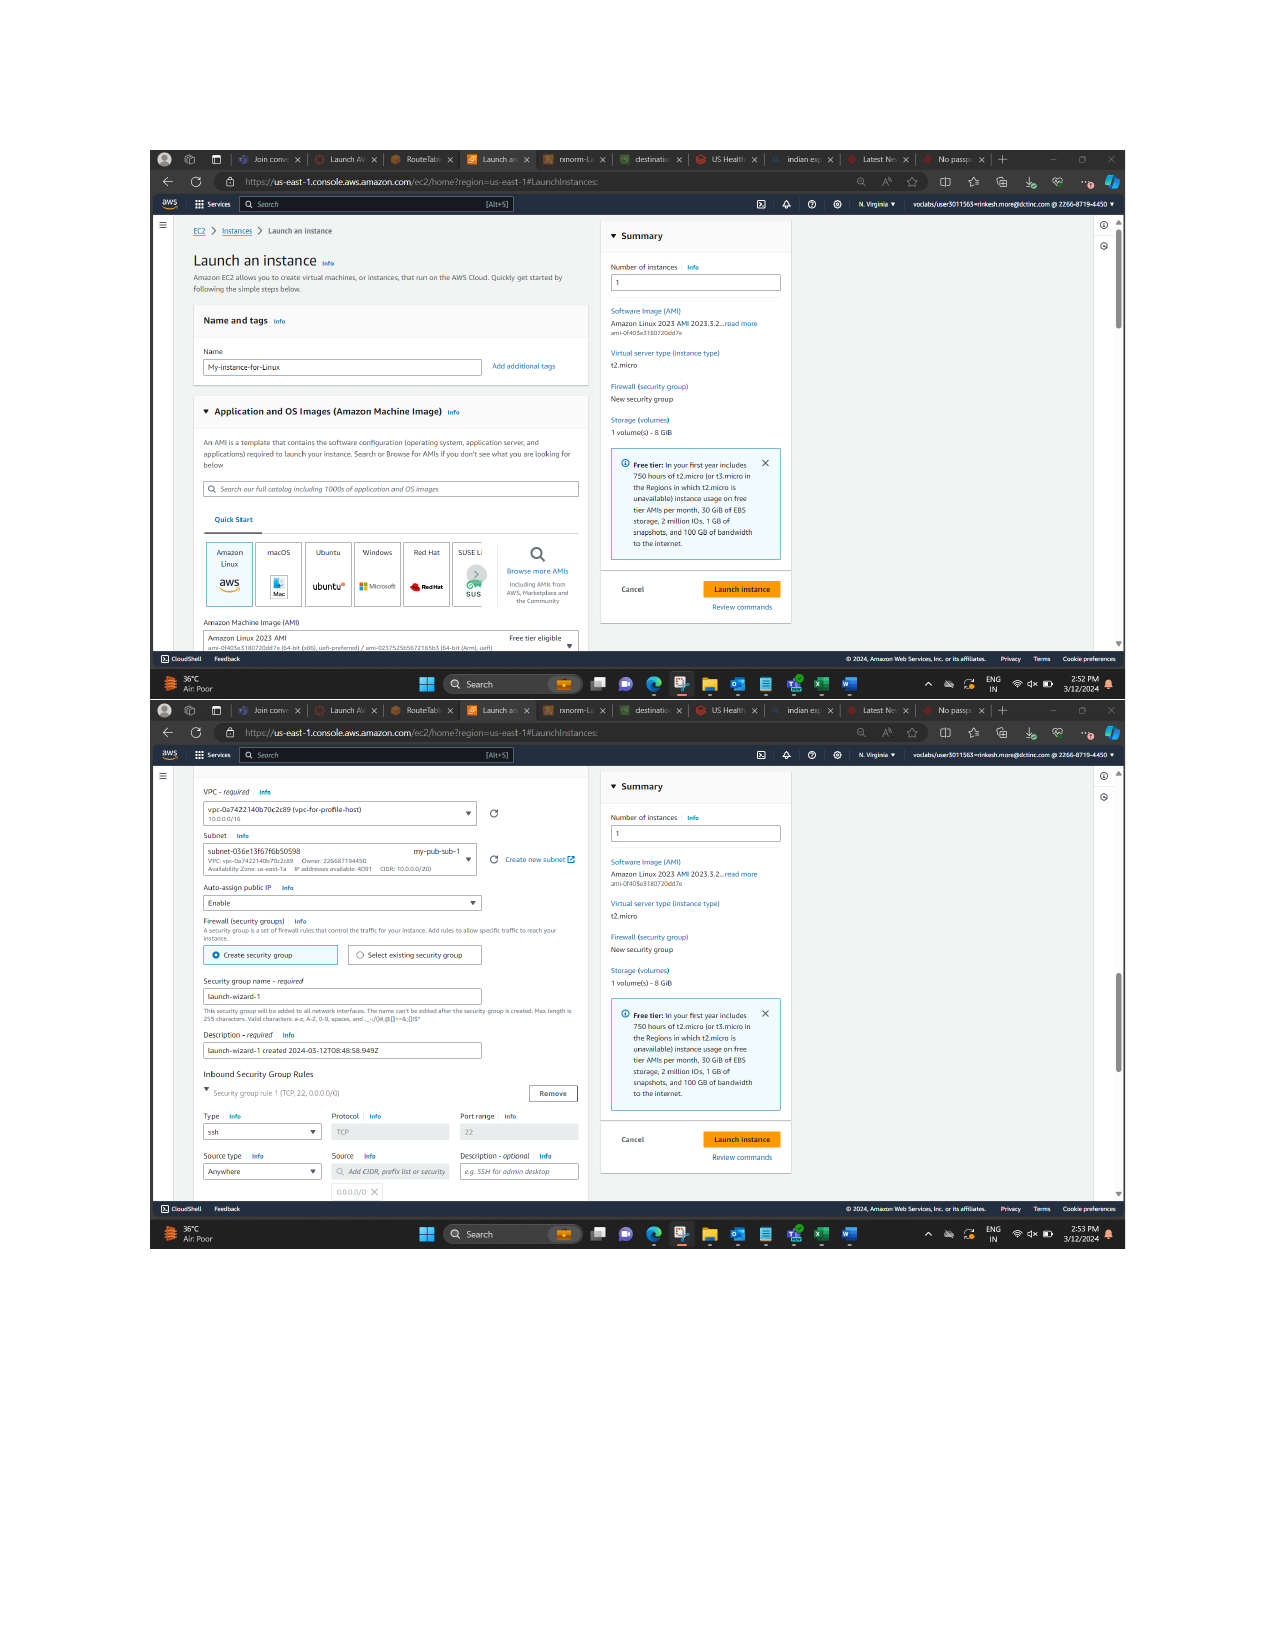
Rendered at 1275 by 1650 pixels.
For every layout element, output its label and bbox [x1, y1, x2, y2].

picture [150, 700, 1125, 1249]
picture [150, 150, 1125, 699]
